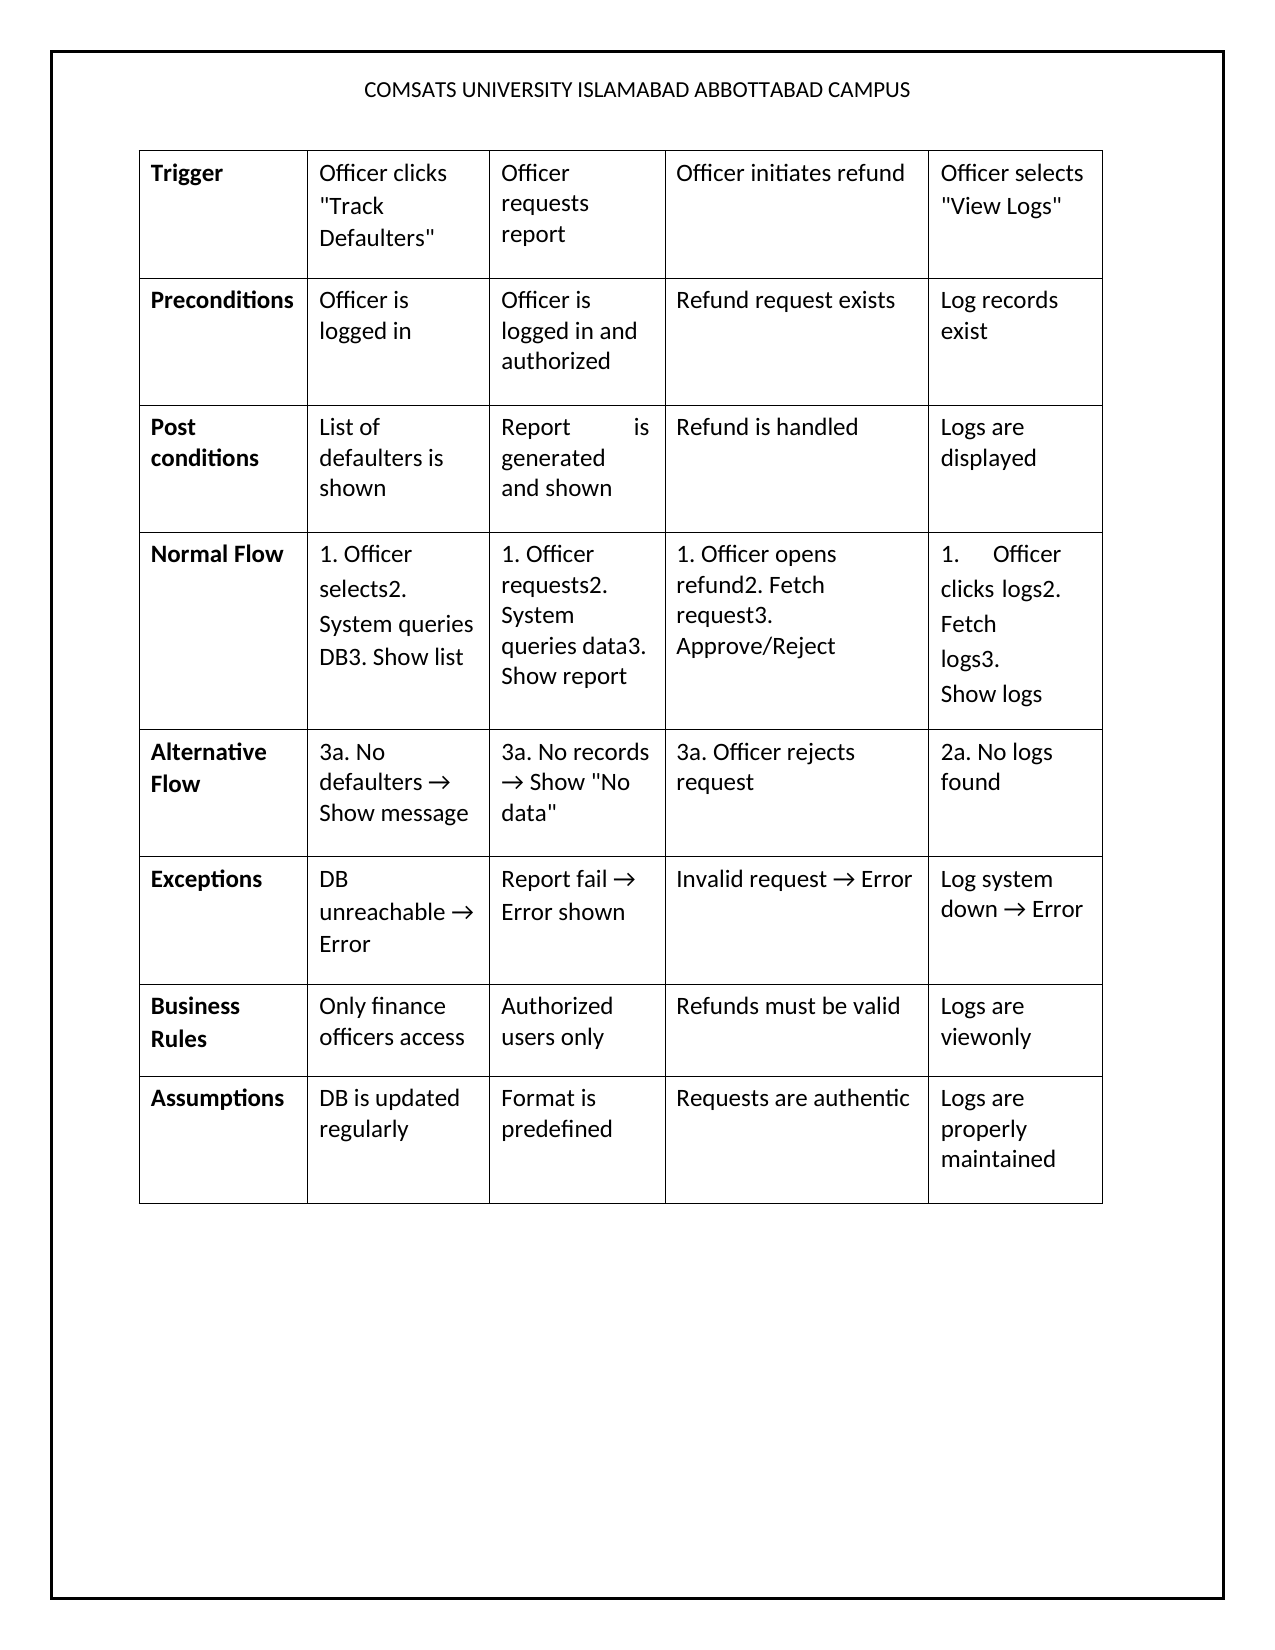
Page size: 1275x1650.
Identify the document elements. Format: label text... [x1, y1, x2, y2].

table_cell 1. Officer clicks logs2. Fetch logs3. Show logs [929, 533, 1102, 729]
table_cell Assumptions [140, 1077, 307, 1203]
table_cell Logs are displayed [929, 406, 1102, 532]
table_cell 1. Officer requests2. System queries data3. Show report [490, 533, 665, 729]
table_cell Report fail → Error shown [490, 857, 665, 984]
table_cell Preconditions [140, 279, 307, 404]
table_cell Refund is handled [666, 406, 928, 532]
table_cell Logs are properly maintained [929, 1077, 1102, 1203]
table_cell Requests are authentic [666, 1077, 928, 1203]
table_cell Format is predefined [490, 1077, 665, 1203]
table_cell Normal Flow [140, 533, 307, 729]
table_cell Officer is logged in [308, 279, 489, 404]
table_cell 3a. No defaulters → Show message [308, 730, 489, 856]
table_cell Refund request exists [666, 279, 928, 404]
table_cell Exceptions [140, 857, 307, 984]
table_cell Officer selects "View Logs" [929, 151, 1102, 277]
table_cell List of defaulters is shown [308, 406, 489, 532]
table_cell Officer requests report [490, 151, 665, 277]
table_cell Logs are viewonly [929, 985, 1102, 1076]
table_cell Refunds must be valid [666, 985, 928, 1076]
table_cell DB is updated regularly [308, 1077, 489, 1203]
table_cell Log records exist [929, 279, 1102, 404]
table_cell Invalid request → Error [666, 857, 928, 984]
table_cell Authorized users only [490, 985, 665, 1076]
table_cell 2a. No logs found [929, 730, 1102, 856]
table_cell 3a. Officer rejects request [666, 730, 928, 856]
table_cell Only finance officers access [308, 985, 489, 1076]
table_cell Log system down → Error [929, 857, 1102, 984]
table_cell 3a. No records → Show "No data" [490, 730, 665, 856]
table_cell 1. Officer selects2. System queries DB3. Show list [308, 533, 489, 729]
table_cell DB unreachable → Error [308, 857, 489, 984]
table_cell Business Rules [140, 985, 307, 1076]
table_cell 1. Officer opens refund2. Fetch request3. Approve/Reject [666, 533, 928, 729]
table_cell Officer is logged in and authorized [490, 279, 665, 404]
table_cell Report is generated and shown [490, 406, 665, 532]
table_cell Officer initiates refund [666, 151, 928, 277]
table_cell Alternative Flow [140, 730, 307, 856]
table_cell Post conditions [140, 406, 307, 532]
table_cell Officer clicks "Track Defaulters" [308, 151, 489, 277]
table_cell Trigger [140, 151, 307, 277]
